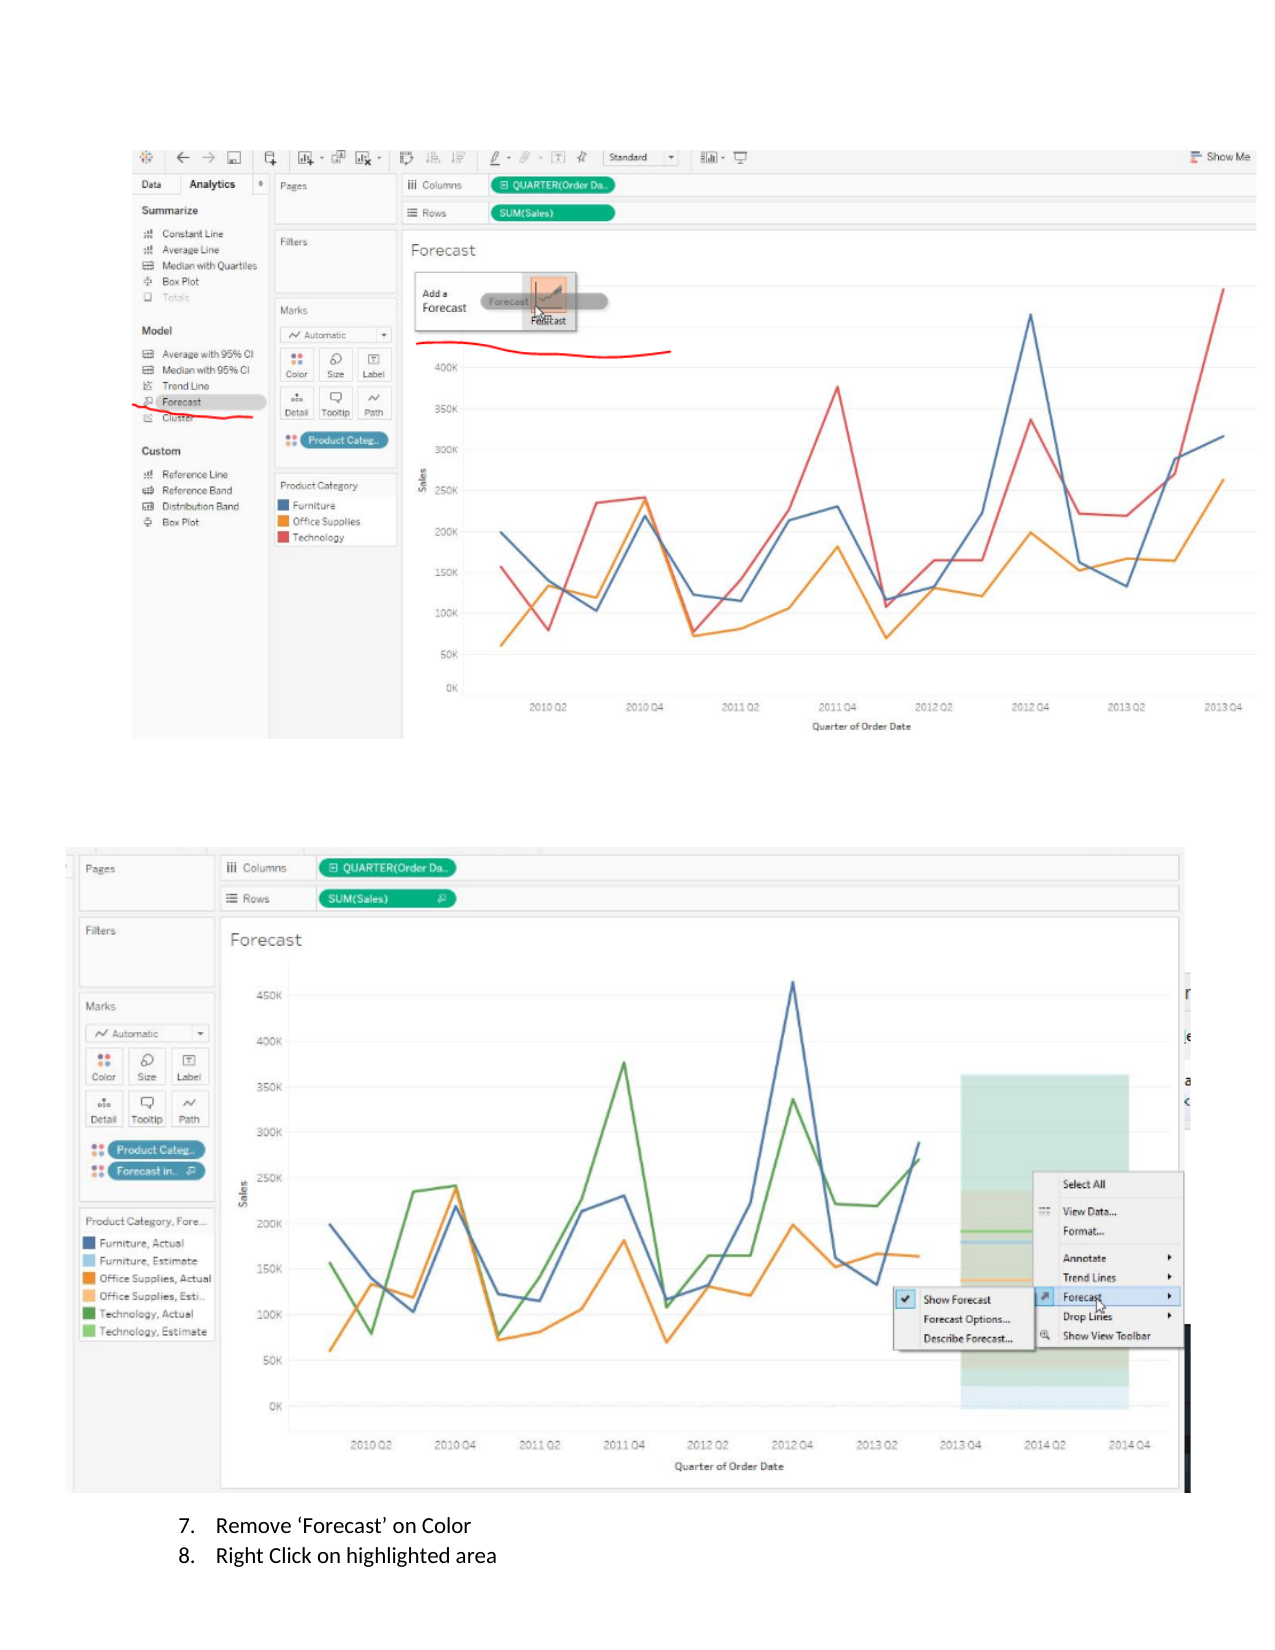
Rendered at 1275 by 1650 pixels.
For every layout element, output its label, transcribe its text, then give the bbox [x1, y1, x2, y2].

list Remove ‘Forecast’ on Color [178, 1511, 1191, 1539]
picture [131, 150, 1257, 739]
list Right Click on highlighted area [178, 1542, 1191, 1570]
picture [65, 847, 1191, 1493]
